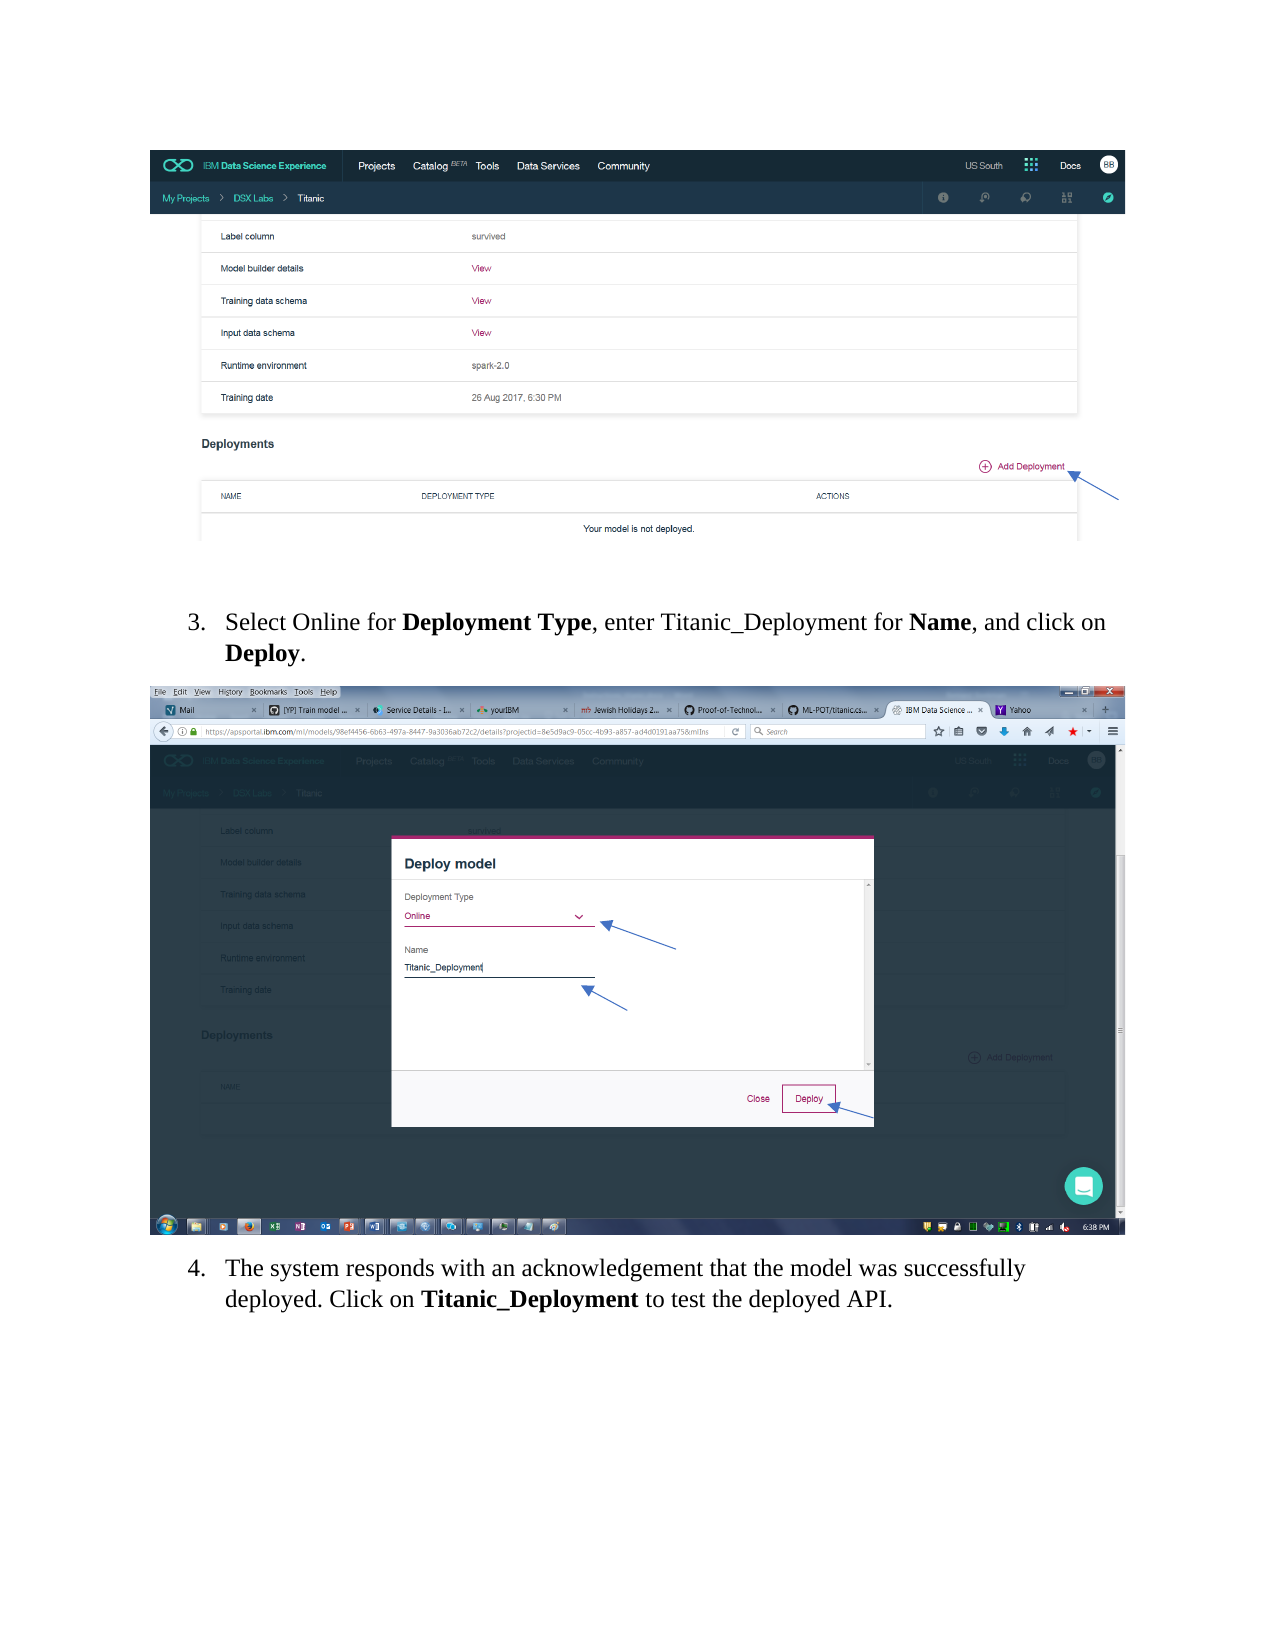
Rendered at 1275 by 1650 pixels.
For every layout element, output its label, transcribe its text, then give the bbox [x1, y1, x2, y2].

picture [150, 150, 1125, 541]
picture [150, 686, 1125, 1235]
list The system responds with an acknowledgement that the model was successfully deployed. Click on Titanic_Deployment to test the deployed API. [187, 1253, 1125, 1313]
list Select Online for Deployment Type, enter Titanic_Deployment for Name, and click on Deploy. [187, 607, 1125, 667]
